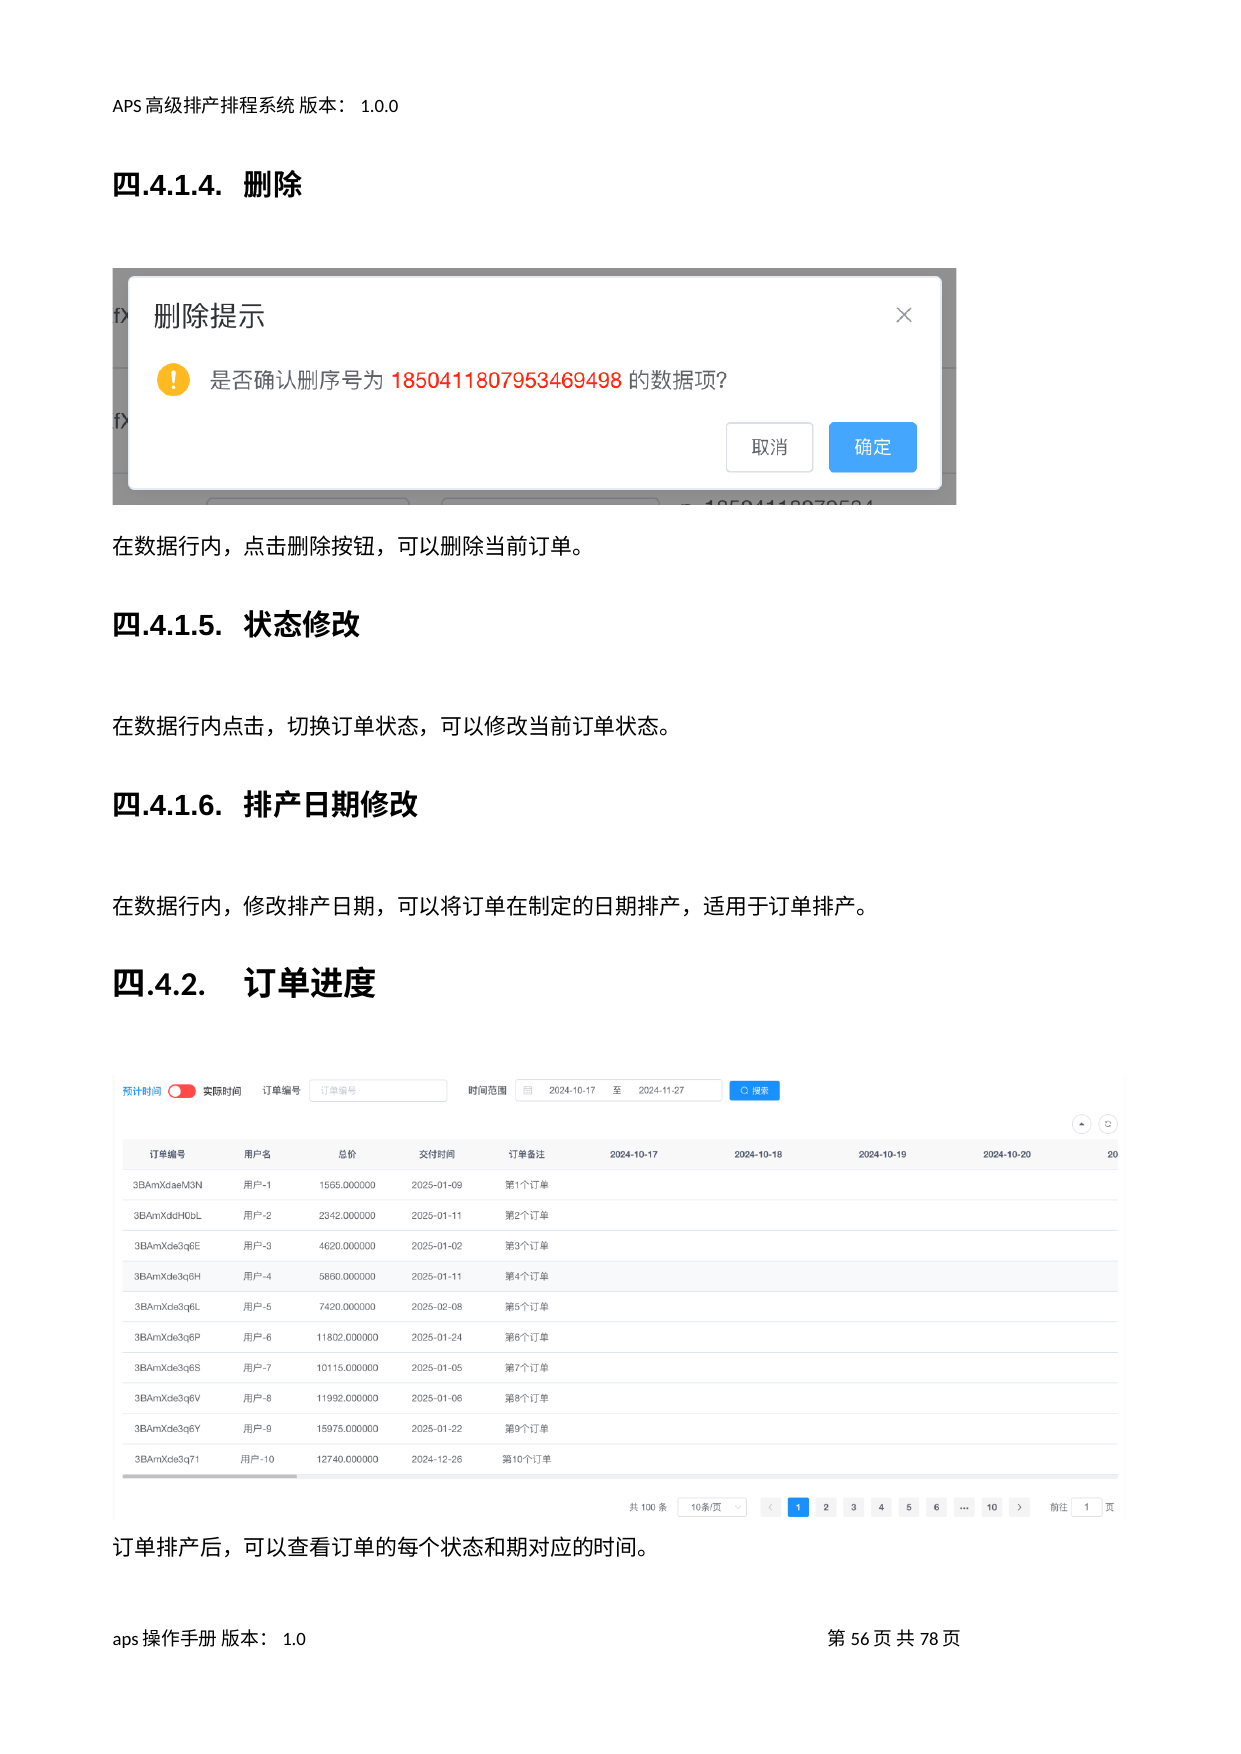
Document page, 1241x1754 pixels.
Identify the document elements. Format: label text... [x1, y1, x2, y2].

text 在数据行内，修改排产日期，可以将订单在制定的日期排产，适用于订单排产。 [112, 889, 1128, 921]
picture [112, 1075, 1127, 1520]
subtitle 订单进度 [112, 948, 1128, 1013]
subtitle 状态修改 [112, 590, 1128, 655]
text 在数据行内点击，切换订单状态，可以修改当前订单状态。 [112, 708, 1128, 741]
picture [112, 268, 957, 505]
subtitle 排产日期修改 [112, 770, 1128, 835]
text 在数据行内，点击删除按钮，可以删除当前订单。 [112, 528, 1128, 561]
subtitle 删除 [112, 150, 1128, 215]
text 订单排产后，可以查看订单的每个状态和期对应的时间。 [112, 1530, 1128, 1562]
